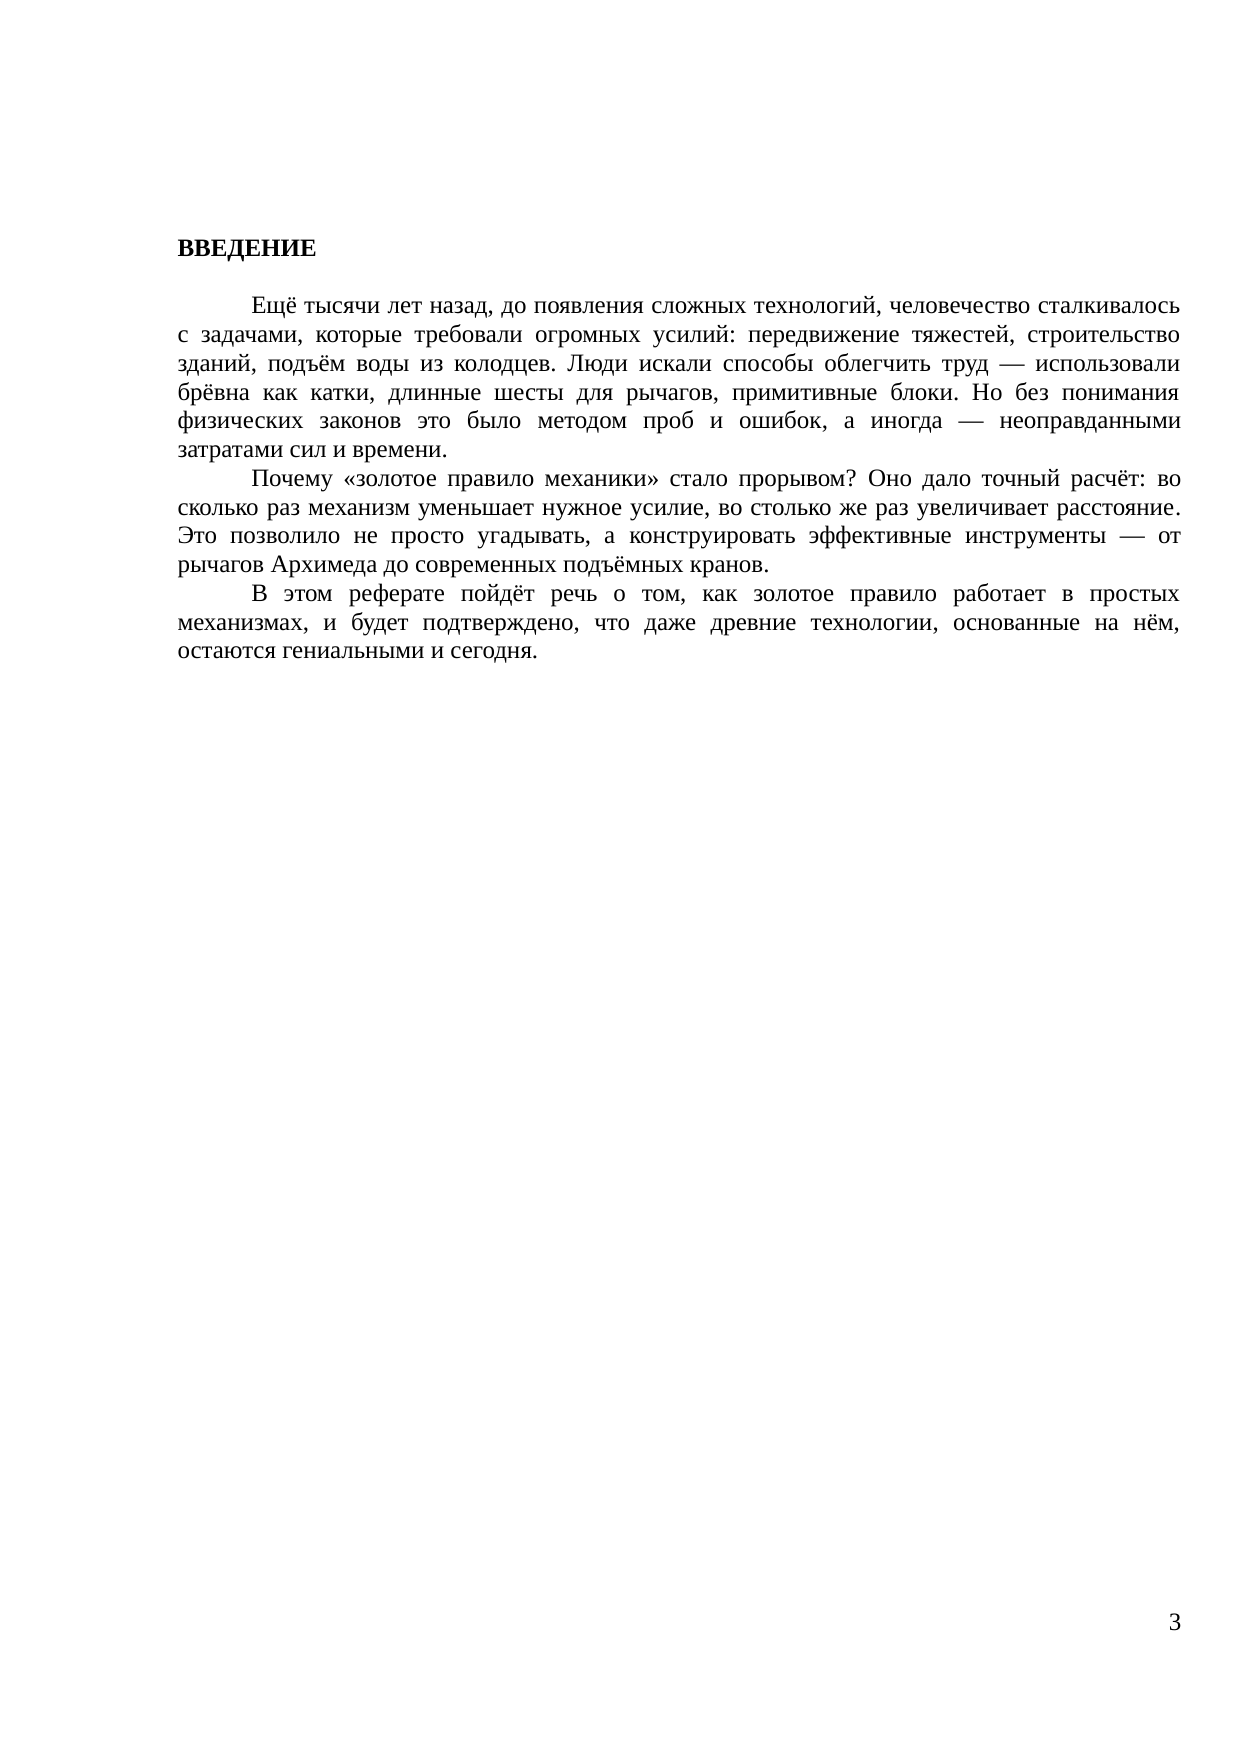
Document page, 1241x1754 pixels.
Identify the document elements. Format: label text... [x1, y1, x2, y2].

text Ещё тысячи лет назад, до появления сложных технологий, человечество сталкивалось с задачами, которые требовали огромных усилий: передвижение тяжестей, строительство зданий, подъём воды из колодцев. Люди искали способы облегчить труд — использовали брёвна как катки, длинные шесты для рычагов, примитивные блоки. Но без понимания физических законов это было методом проб и ошибок, а иногда — неоправданными затратами сил и времени. [177, 291, 1181, 463]
text В этом реферате пойдёт речь о том, как золотое правило работает в простых механизмах, и будет подтверждено, что даже древние технологии, основанные на нём, остаются гениальными и сегодня. [177, 578, 1181, 664]
text Почему «золотое правило механики» стало прорывом? Оно дало точный расчёт: во сколько раз механизм уменьшает нужное усилие, во столько же раз увеличивает расстояние. Это позволило не просто угадывать, а конструировать эффективные инструменты — от рычагов Архимеда до современных подъёмных кранов. [177, 463, 1181, 578]
text ВВЕДЕНИЕ [177, 233, 1181, 262]
